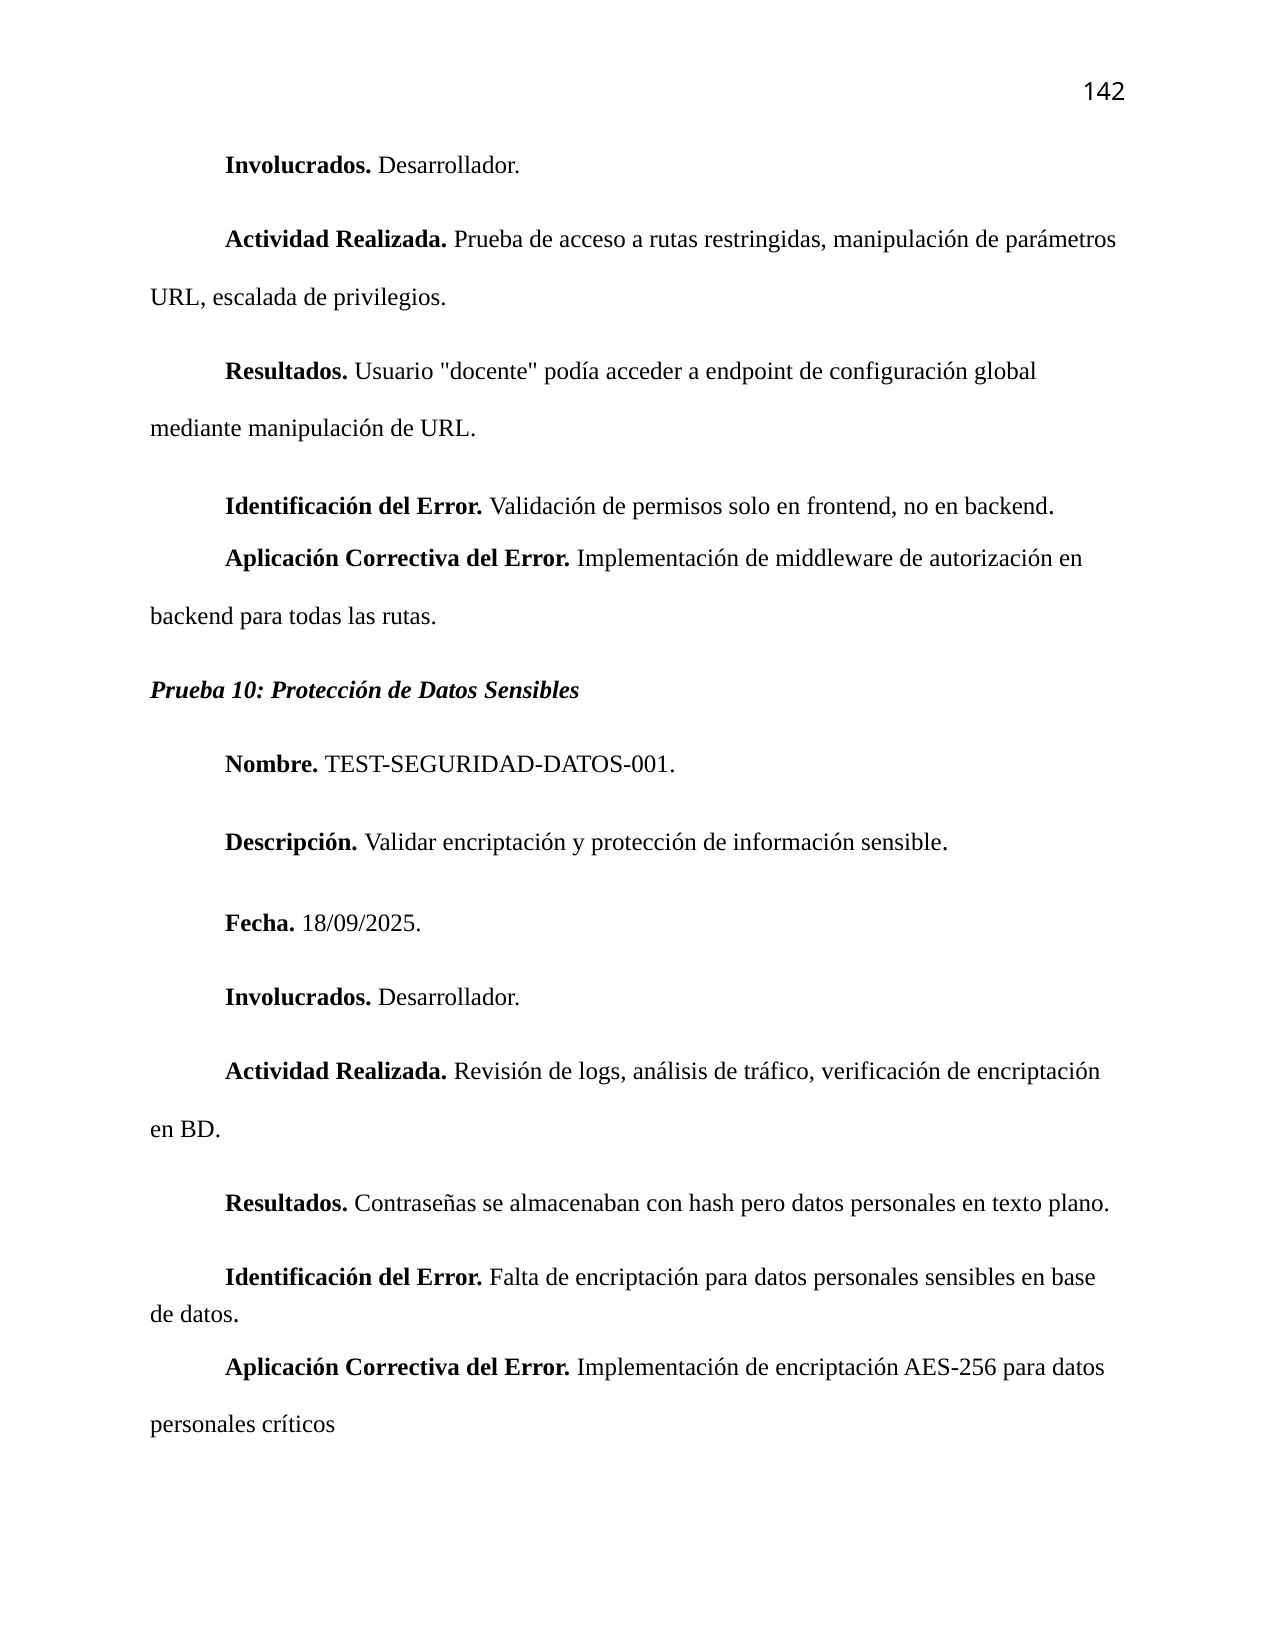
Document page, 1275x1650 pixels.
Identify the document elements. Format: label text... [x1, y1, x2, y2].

text Actividad Realizada. Revisión de logs, análisis de tráfico, verificación de encriptación en BD. [150, 1056, 1125, 1143]
text Resultados. Usuario "docente" podía acceder a endpoint de configuración global mediante manipulación de URL. [150, 356, 1125, 442]
text Involucrados. Desarrollador. [150, 150, 1125, 179]
text Descripción. Validar encriptación y protección de información sensible. [150, 823, 1125, 857]
text Actividad Realizada. Prueba de acceso a rutas restringidas, manipulación de parámetros URL, escalada de privilegios. [150, 224, 1125, 310]
text Aplicación Correctiva del Error. Implementación de middleware de autorización en backend para todas las rutas. [150, 543, 1125, 629]
subtitle Prueba 10: Protección de Datos Sensibles [150, 675, 1125, 704]
text Identificación del Error. Falta de encriptación para datos personales sensibles en base de datos. [150, 1262, 1125, 1330]
text Identificación del Error. Validación de permisos solo en frontend, no en backend. [150, 487, 1125, 522]
text Fecha. 18/09/2025. [150, 908, 1125, 937]
text Resultados. Contraseñas se almacenaban con hash pero datos personales en texto plano. [150, 1188, 1125, 1217]
text Aplicación Correctiva del Error. Implementación de encriptación AES-256 para datos personales críticos [150, 1352, 1125, 1438]
text Nombre. TEST-SEGURIDAD-DATOS-001. [150, 749, 1125, 778]
text Involucrados. Desarrollador. [150, 982, 1125, 1011]
